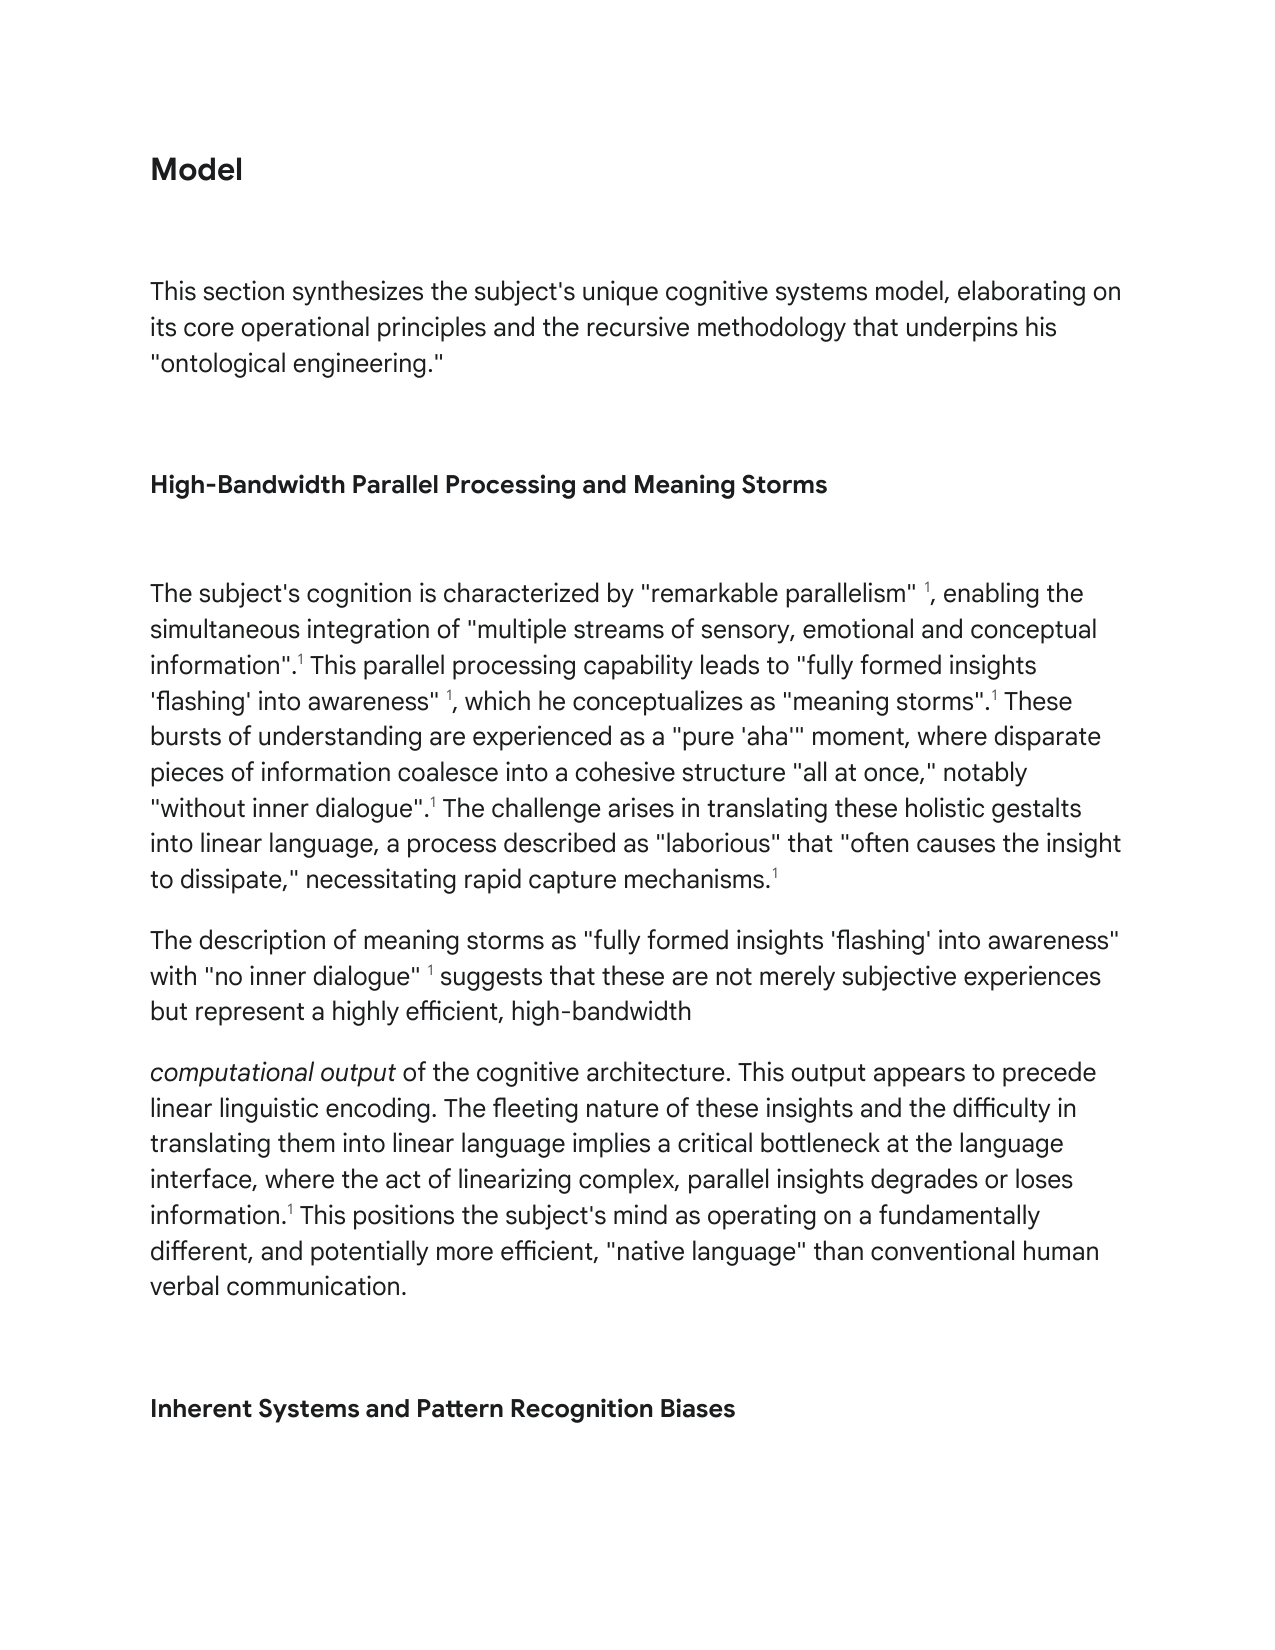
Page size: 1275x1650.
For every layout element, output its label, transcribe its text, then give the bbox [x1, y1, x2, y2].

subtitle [150, 150, 1125, 189]
text This section synthesizes the subject's unique cognitive systems model, elaborating on its core operational principles and the recursive methodology that underpins his "ontological engineering." [150, 277, 1125, 379]
text The subject's cognition is characterized by "remarkable parallelism" 1, enabling the simultaneous integration of "multiple streams of sensory, emotional and conceptual information".1 This parallel processing capability leads to "fully formed insights 'flashing' into awareness" 1, which he conceptualizes as "meaning storms".1 These bursts of understanding are experienced as a "pure 'aha'" moment, where disparate pieces of information coalesce into a cohesive structure "all at once," notably "without inner dialogue".1 The challenge arises in translating these holistic gestalts into linear language, a process described as "laborious" that "often causes the insight to dissipate," necessitating rapid capture mechanisms.1 [150, 578, 1125, 896]
text computational output of the cognitive architecture. This output appears to precede linear linguistic encoding. The fleeting nature of these insights and the difficulty in translating them into linear language implies a critical bottleneck at the language interface, where the act of linearizing complex, parallel insights degrades or loses information.1 This positions the subject's mind as operating on a fundamentally different, and potentially more efficient, "native language" than conventional human verbal communication. [150, 1057, 1125, 1303]
subtitle Inherent Systems and Pattern Recognition Biases [150, 1393, 1125, 1424]
text The description of meaning storms as "fully formed insights 'flashing' into awareness" with "no inner dialogue" 1 suggests that these are not merely subjective experiences but represent a highly efficient, high-bandwidth [150, 925, 1125, 1028]
subtitle High-Bandwidth Parallel Processing and Meaning Storms [150, 469, 1125, 501]
